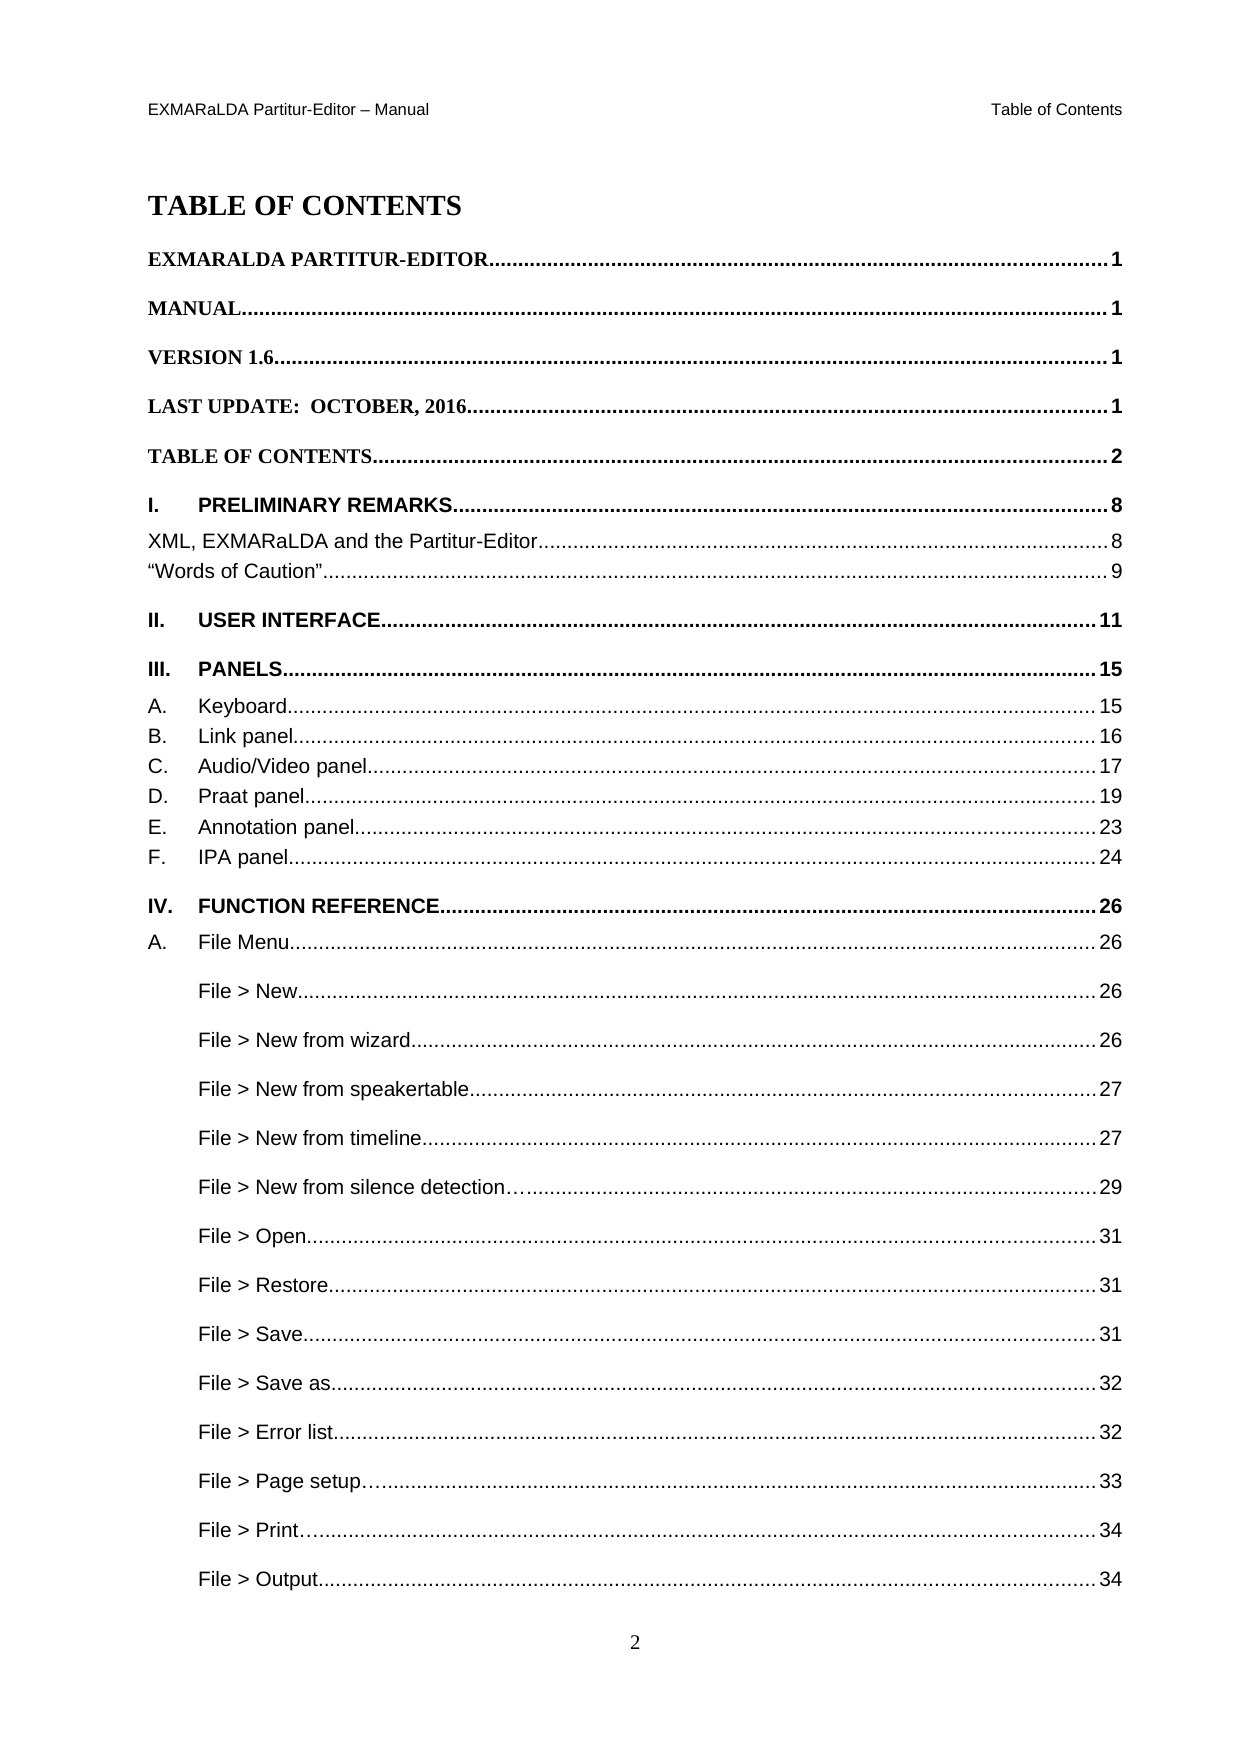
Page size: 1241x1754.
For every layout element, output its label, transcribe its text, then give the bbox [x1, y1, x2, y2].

text File > Restore 31 [198, 1273, 1122, 1297]
text I. PRELIMINARY REMARKS 8 [148, 493, 1122, 517]
text EXMARaLDA Partitur-Editor 1 [148, 247, 1122, 271]
text File > Page setup… 33 [198, 1469, 1122, 1493]
text C. Audio/Video panel 17 [148, 754, 1122, 778]
text File > Save as... 32 [198, 1371, 1122, 1395]
text File > Save 31 [198, 1322, 1122, 1346]
text XML, EXMARaLDA and the Partitur-Editor 8 [148, 529, 1122, 553]
text Last update: October, 2016 1 [148, 394, 1122, 418]
text File > Output... 34 [198, 1567, 1122, 1591]
text TABLE OF CONTENTS 2 [148, 443, 1122, 468]
text IV. FUNCTION REFERENCE 26 [148, 894, 1122, 918]
text A. File Menu 26 [148, 930, 1122, 954]
text File > New from wizard... 26 [198, 1028, 1122, 1052]
text Version 1.6 1 [148, 345, 1122, 369]
text E. Annotation panel 23 [148, 814, 1122, 838]
text F. IPA panel 24 [148, 845, 1122, 869]
text TABLE OF CONTENTS [148, 188, 1122, 222]
text File > Open... 31 [198, 1224, 1122, 1248]
text III. PANELS 15 [148, 657, 1122, 681]
text File > New from silence detection… 29 [198, 1175, 1122, 1199]
text File > New from speakertable... 27 [198, 1077, 1122, 1101]
text File > New from timeline... 27 [198, 1126, 1122, 1150]
text File > New... 26 [198, 979, 1122, 1003]
text File > Print… 34 [198, 1518, 1122, 1542]
text File > Error list... 32 [198, 1420, 1122, 1444]
text B. Link panel 16 [148, 724, 1122, 748]
text “Words of Caution” 9 [148, 559, 1122, 583]
text D. Praat panel 19 [148, 784, 1122, 808]
text Manual 1 [148, 296, 1122, 320]
text II. USER INTERFACE 11 [148, 608, 1122, 632]
text A. Keyboard 15 [148, 694, 1122, 718]
